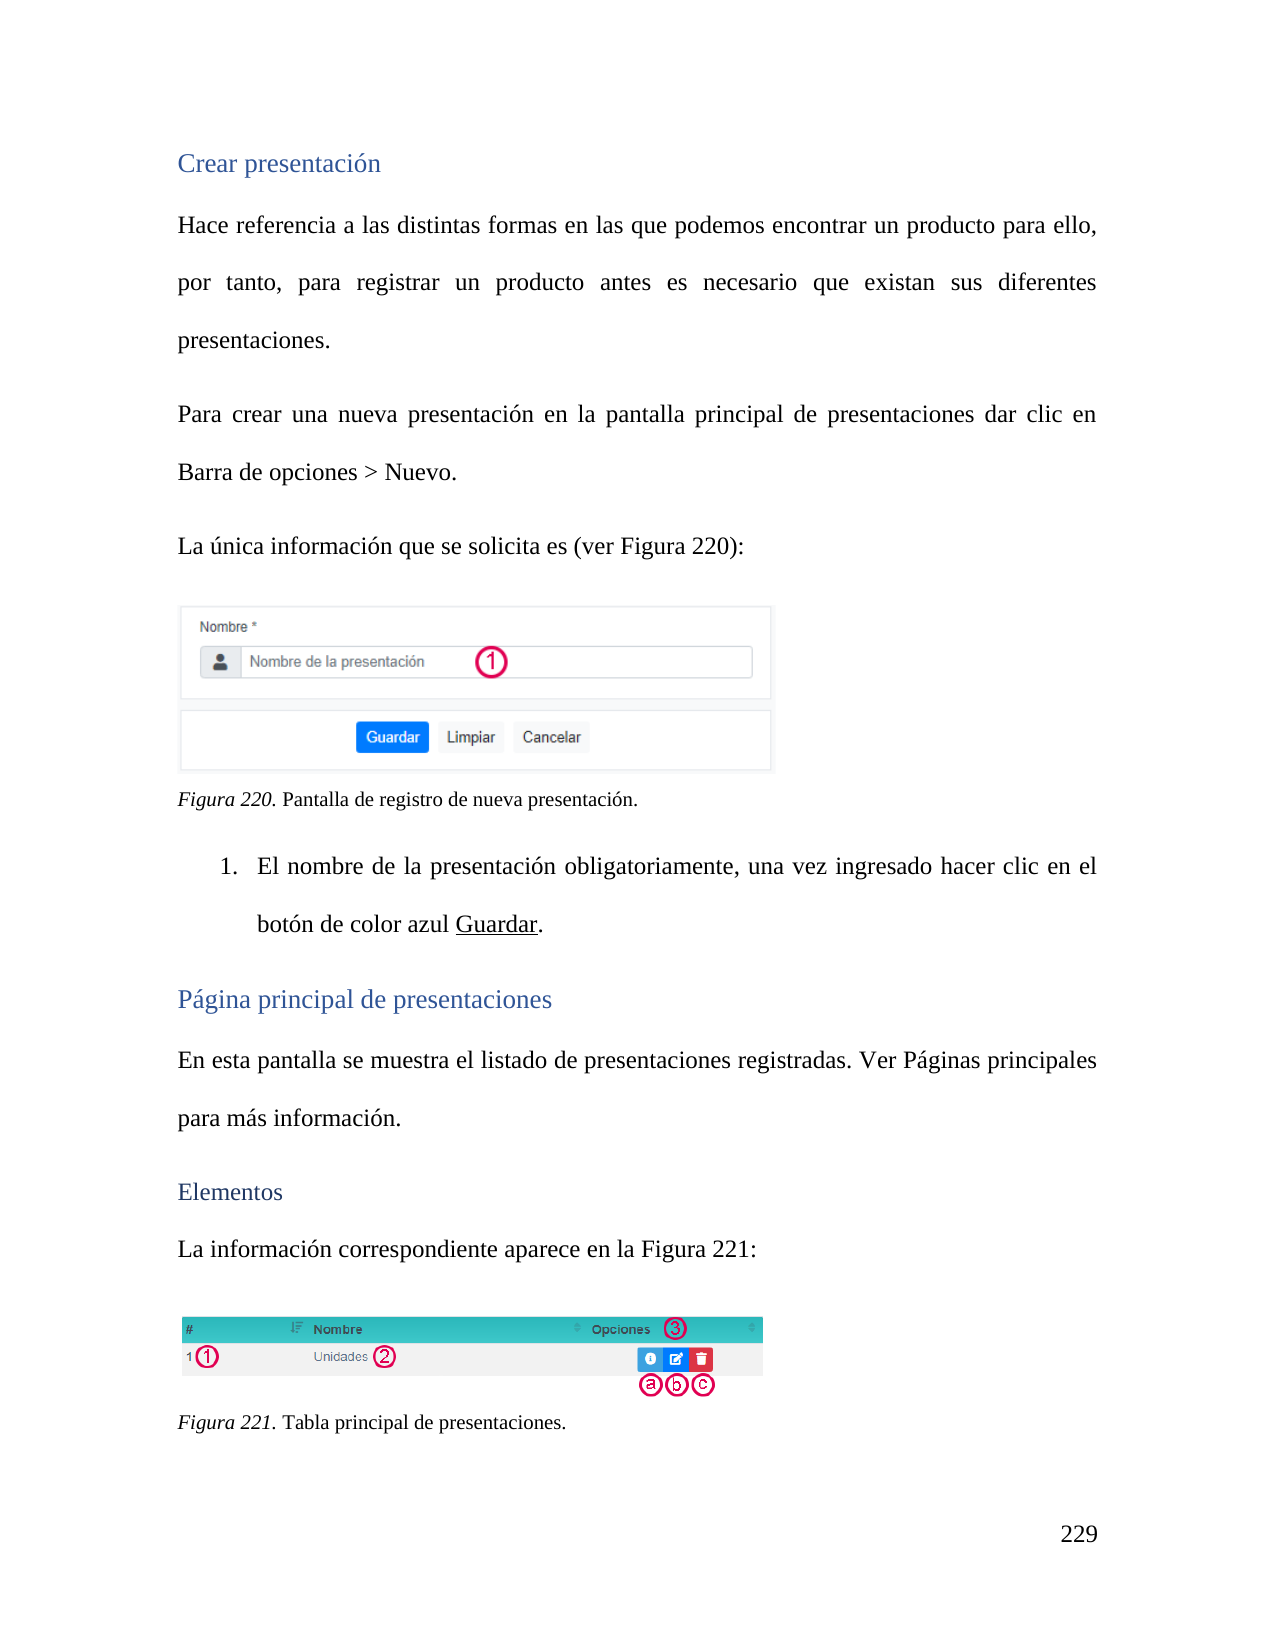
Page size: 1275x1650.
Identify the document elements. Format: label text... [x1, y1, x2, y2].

text Crear presentación [177, 148, 1098, 179]
text Elementos [177, 1177, 1098, 1206]
text Figura 221. Tabla principal de presentaciones. [177, 1410, 1098, 1434]
text La única información que se solicita es (ver Figura 220): [177, 531, 1098, 559]
list El nombre de la presentación obligatoriamente, una vez ingresado hacer clic en el botón de color azul Guardar. [219, 851, 1098, 938]
text La información correspondiente aparece en la Figura 221: [177, 1234, 1098, 1263]
text Figura 220. Pantalla de registro de nueva presentación. [177, 787, 1098, 811]
picture [177, 1308, 764, 1397]
text En esta pantalla se muestra el listado de presentaciones registradas. Ver Páginas principales para más información. [177, 1045, 1098, 1132]
picture [177, 605, 776, 774]
text Página principal de presentaciones [177, 983, 1098, 1014]
text Hace referencia a las distintas formas en las que podemos encontrar un producto para ello, por tanto, para registrar un producto antes es necesario que existan sus diferentes presentaciones. [177, 210, 1098, 354]
text Para crear una nueva presentación en la pantalla principal de presentaciones dar clic en Barra de opciones > Nuevo. [177, 399, 1098, 485]
